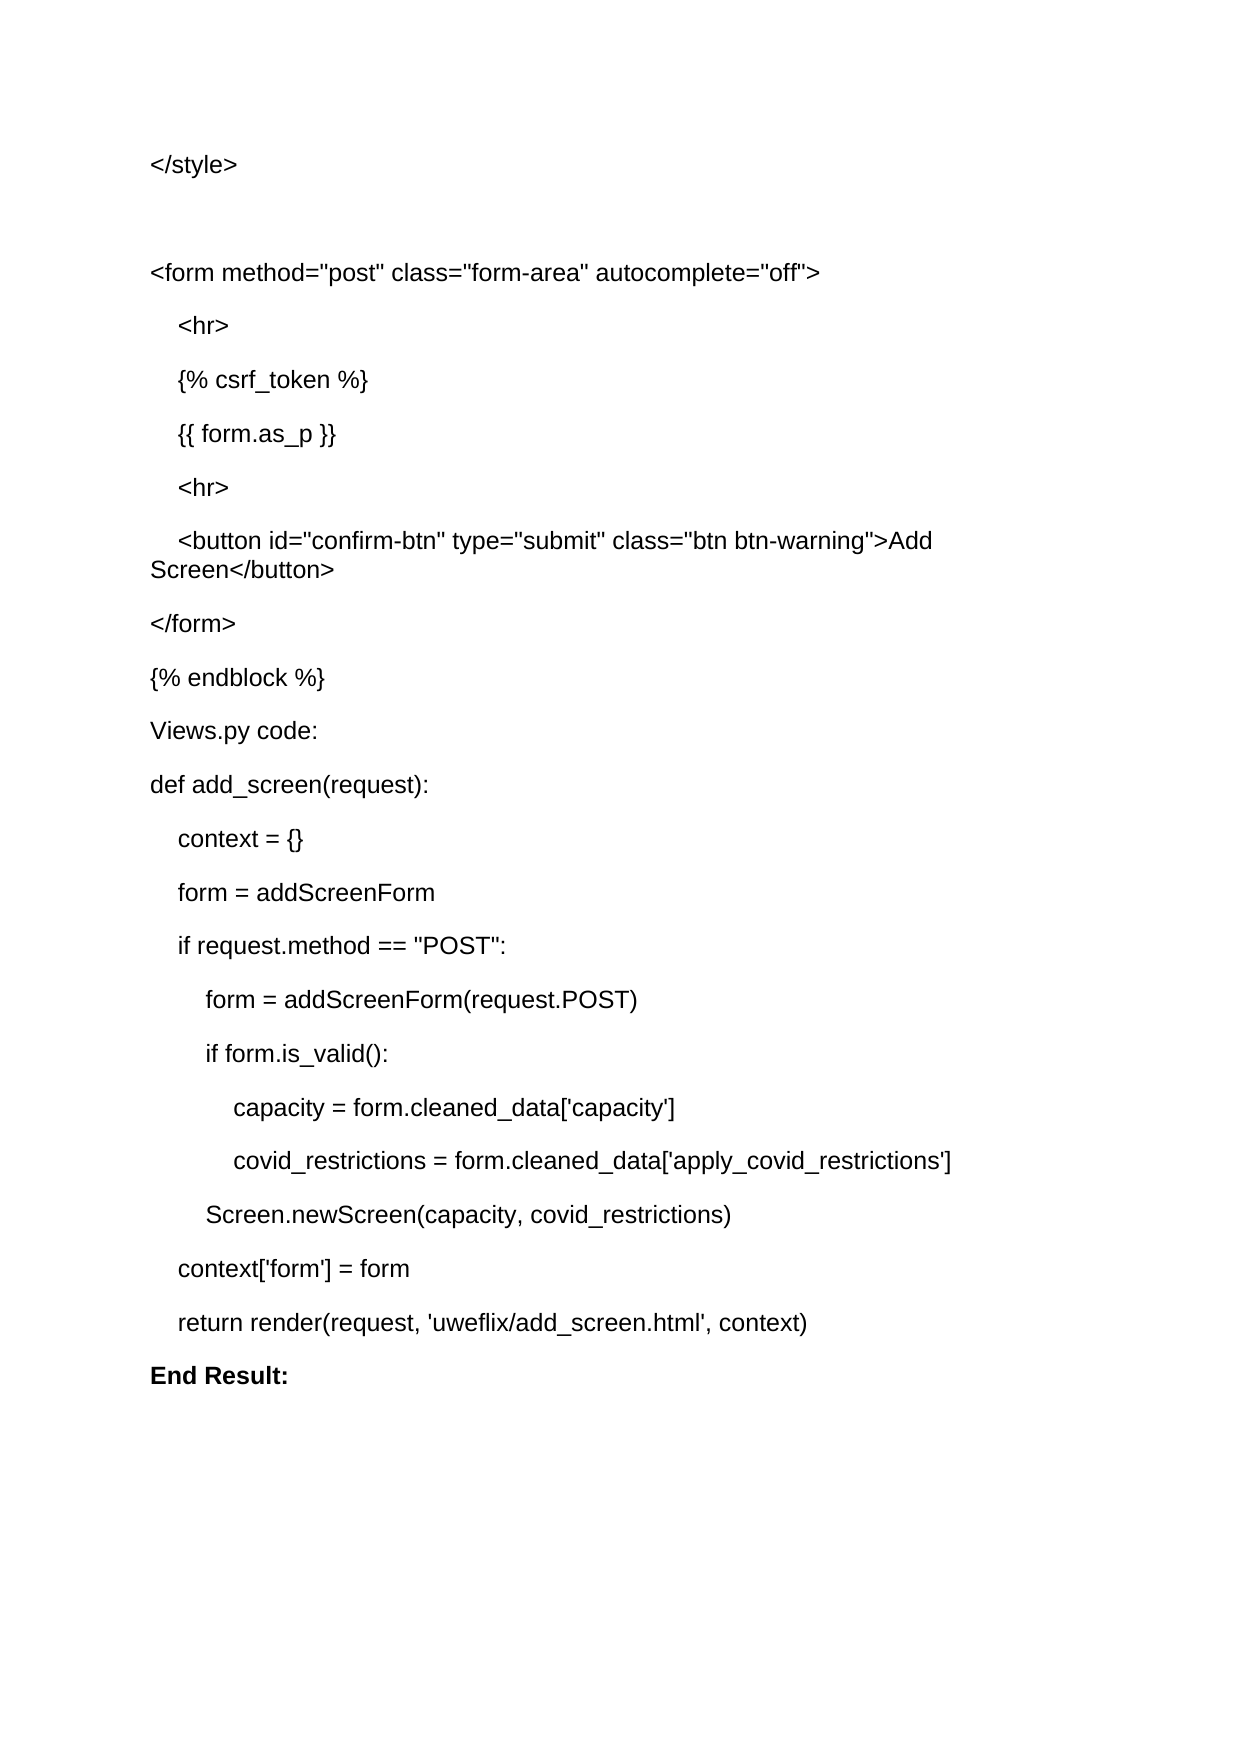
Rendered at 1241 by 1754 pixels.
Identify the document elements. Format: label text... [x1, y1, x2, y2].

text covid_restrictions = form.cleaned_data['apply_covid_restrictions'] [150, 1146, 1090, 1175]
text context = {} [150, 824, 1090, 852]
text capacity = form.cleaned_data['capacity'] [150, 1092, 1090, 1121]
text <button id="confirm-btn" type="submit" class="btn btn-warning">Add Screen</button> [150, 526, 1090, 584]
text <hr> [150, 311, 1090, 340]
text if form.is_valid(): [150, 1039, 1090, 1067]
text End Result: [150, 1361, 1090, 1390]
text form = addScreenForm(request.POST) [150, 985, 1090, 1014]
text {{ form.as_p }} [150, 419, 1090, 447]
text </style> [150, 150, 1090, 179]
text Screen.newScreen(capacity, covid_restrictions) [150, 1200, 1090, 1229]
text if request.method == "POST": [150, 931, 1090, 960]
text form = addScreenForm [150, 877, 1090, 906]
text {% endblock %} [150, 662, 1090, 691]
text </form> [150, 609, 1090, 637]
text {% csrf_token %} [150, 365, 1090, 394]
text def add_screen(request): [150, 770, 1090, 799]
text return render(request, 'uweflix/add_screen.html', context) [150, 1307, 1090, 1336]
text Views.py code: [150, 716, 1090, 745]
text <form method="post" class="form-area" autocomplete="off"> [150, 257, 1090, 286]
text context['form'] = form [150, 1254, 1090, 1282]
text <hr> [150, 472, 1090, 501]
